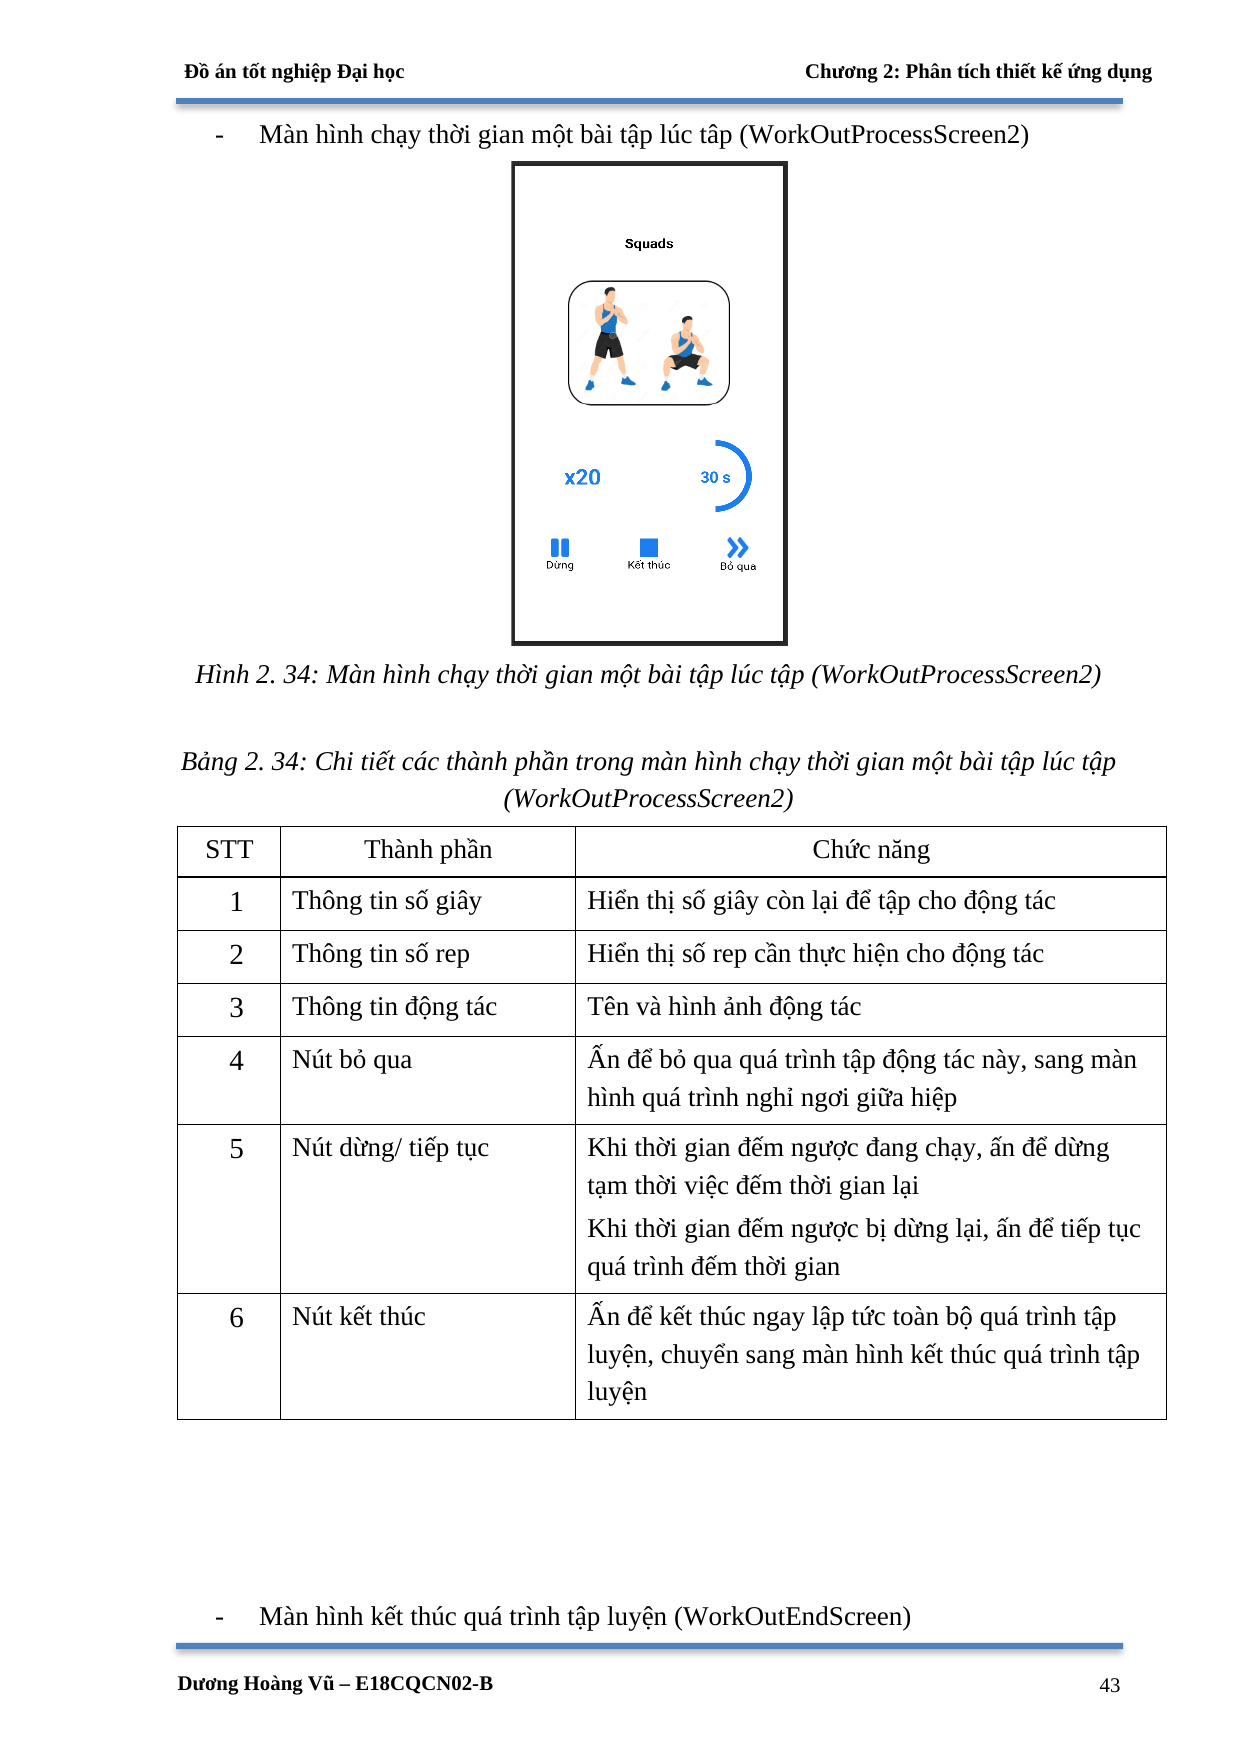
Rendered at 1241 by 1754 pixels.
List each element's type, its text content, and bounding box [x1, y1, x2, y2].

table_cell Thông tin số rep [281, 931, 575, 983]
table_cell Ấn để kết thúc ngay lập tức toàn bộ quá trình tập luyện, chuyển sang màn hình kết thúc quá trình tập luyện [576, 1294, 1166, 1419]
list Màn hình chạy thời gian một bài tập lúc tâp (WorkOutProcessScreen2) [215, 118, 1122, 149]
text Bảng 2. 34: Chi tiết các thành phần trong màn hình chạy thời gian một bài tập lúc tập (WorkOutProcessScreen2) [177, 745, 1122, 813]
table_cell [178, 878, 280, 930]
table_cell Ấn để bỏ qua quá trình tập động tác này, sang màn hình quá trình nghỉ ngơi giữa hiệp [576, 1037, 1166, 1124]
table_cell Hiển thị số giây còn lại để tập cho động tác [576, 878, 1166, 930]
table_header Chức năng [576, 827, 1166, 876]
text Hình 2. 34: Màn hình chạy thời gian một bài tập lúc tập (WorkOutProcessScreen2) [177, 658, 1122, 689]
table_cell Khi thời gian đếm ngược đang chạy, ấn để dừng tạm thời việc đếm thời gian lại Khi thời gian đếm ngược bị dừng lại, ấn để tiếp tục quá trình đếm thời gian [576, 1125, 1166, 1293]
table_cell [178, 931, 280, 983]
table_header STT [178, 827, 280, 876]
table_cell Thông tin động tác [281, 984, 575, 1036]
list Màn hình kết thúc quá trình tập luyện (WorkOutEndScreen) [215, 1600, 1122, 1631]
table_cell Thông tin số giây [281, 878, 575, 930]
table_cell Nút dừng/ tiếp tục [281, 1125, 575, 1293]
table_cell [178, 1294, 280, 1419]
table_cell [178, 984, 280, 1036]
picture [511, 161, 788, 646]
table_cell Hiển thị số rep cần thực hiện cho động tác [576, 931, 1166, 983]
table_cell Nút kết thúc [281, 1294, 575, 1419]
table_cell [178, 1037, 280, 1124]
table_cell [178, 1125, 280, 1293]
table_cell Nút bỏ qua [281, 1037, 575, 1124]
table_header Thành phần [281, 827, 575, 876]
table_cell Tên và hình ảnh động tác [576, 984, 1166, 1036]
